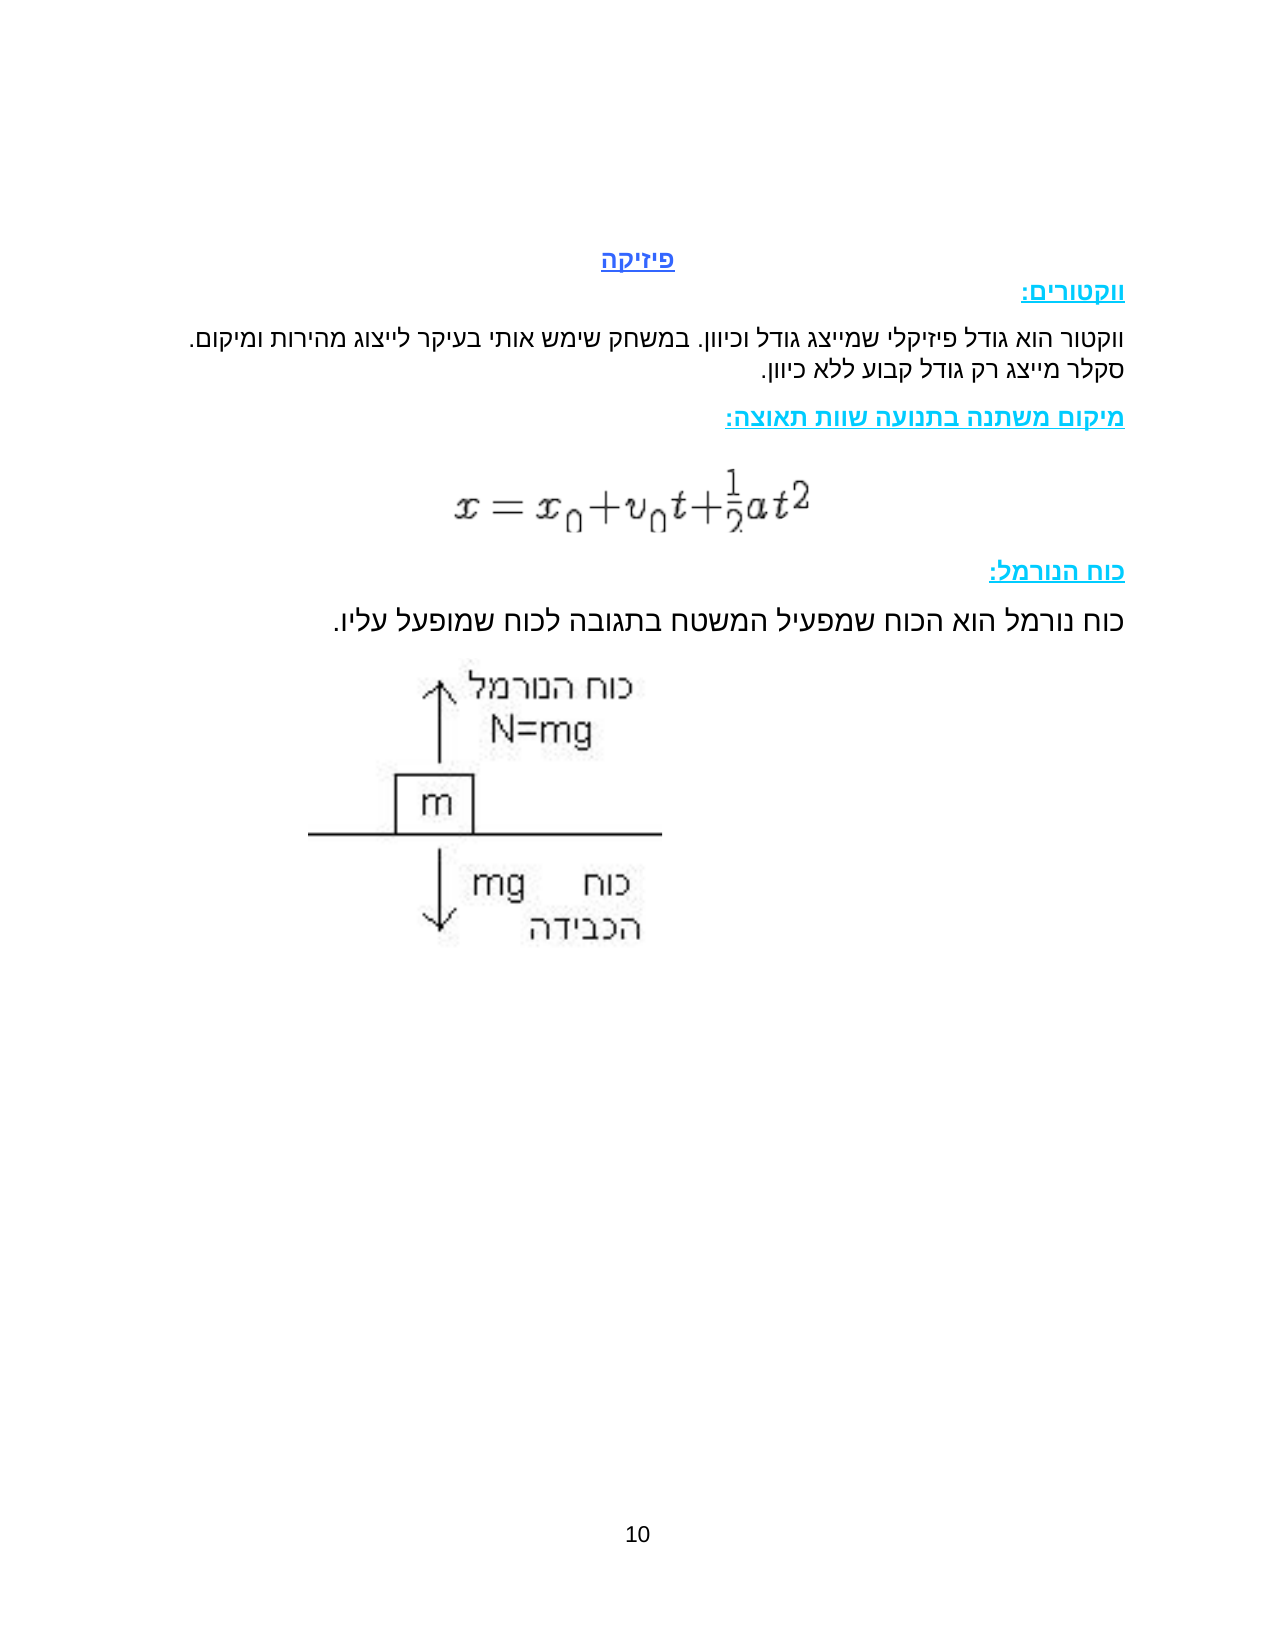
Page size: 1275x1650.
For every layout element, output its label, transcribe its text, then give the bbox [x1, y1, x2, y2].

text מלך האריות (The Lion King :באנגלית) הוא סרט הרפתקאות מוזיקלי אמריקאי בהנפשה קלאסית של וולט דיסני מ-1994. הסרט בוים על ידי רוג'ר אלרס ורוב מינקוף ונחשב לאחד מסרטי הרנסאנס של דיסני.‏ [150, 317, 1125, 422]
subtitle קצת על מלך האריות... [150, 199, 1125, 302]
text הסרט מספר את סיפורו של סימבה, גור אריות שעתיד לרשת את תפקיד המלך מאביו מופאסה. לאחר שדודו של סימבה, סקאר, רוצח את מופאסה כדי לזכות בשליטה על להקת האריות, סימבה טועה לחשוב שמות אביו היה באחריותו, ולכן מחליט להגלות את עצמו מהלהקה. זמן קצר לאחר עזיבת הלהקה, סימבה מגיע לאפיסת כוחות, ואוכלי נבלות מנסים לאכול אותו. סוריקטה וחזיר יבלות אשר נקראים טימון ופומבה נקלעים למקום, מצילים אותו ומגדלים אותו. מאחר שסימבה לא נמצא בממלכת האריות על מנת להנהיגה, סקאר הופך למלך וכורת ברית עם צבועים. לאחר תקופה ארוכה בה סימבה לא פגש אף אחד מלהקתו הקודמת מוצאת אותו נלה, לביאה שהייתה חברת ילדות של סימבה. נלה משכנעת אותו לחזור לממלכה כדי להביס את סקאר, אשר תפס את השלטון. בעזרת חבריו חוזר סימבה לממלכה, הורג את סקאר ומגרש את הצבועים. עלילת הסרט הושפעה, בין היתר, מהסיפורים התנ"כיים אודות יוסף ומשה ומהמחזה" המלט "פרי עטו של שייקספיר. [150, 434, 1125, 819]
